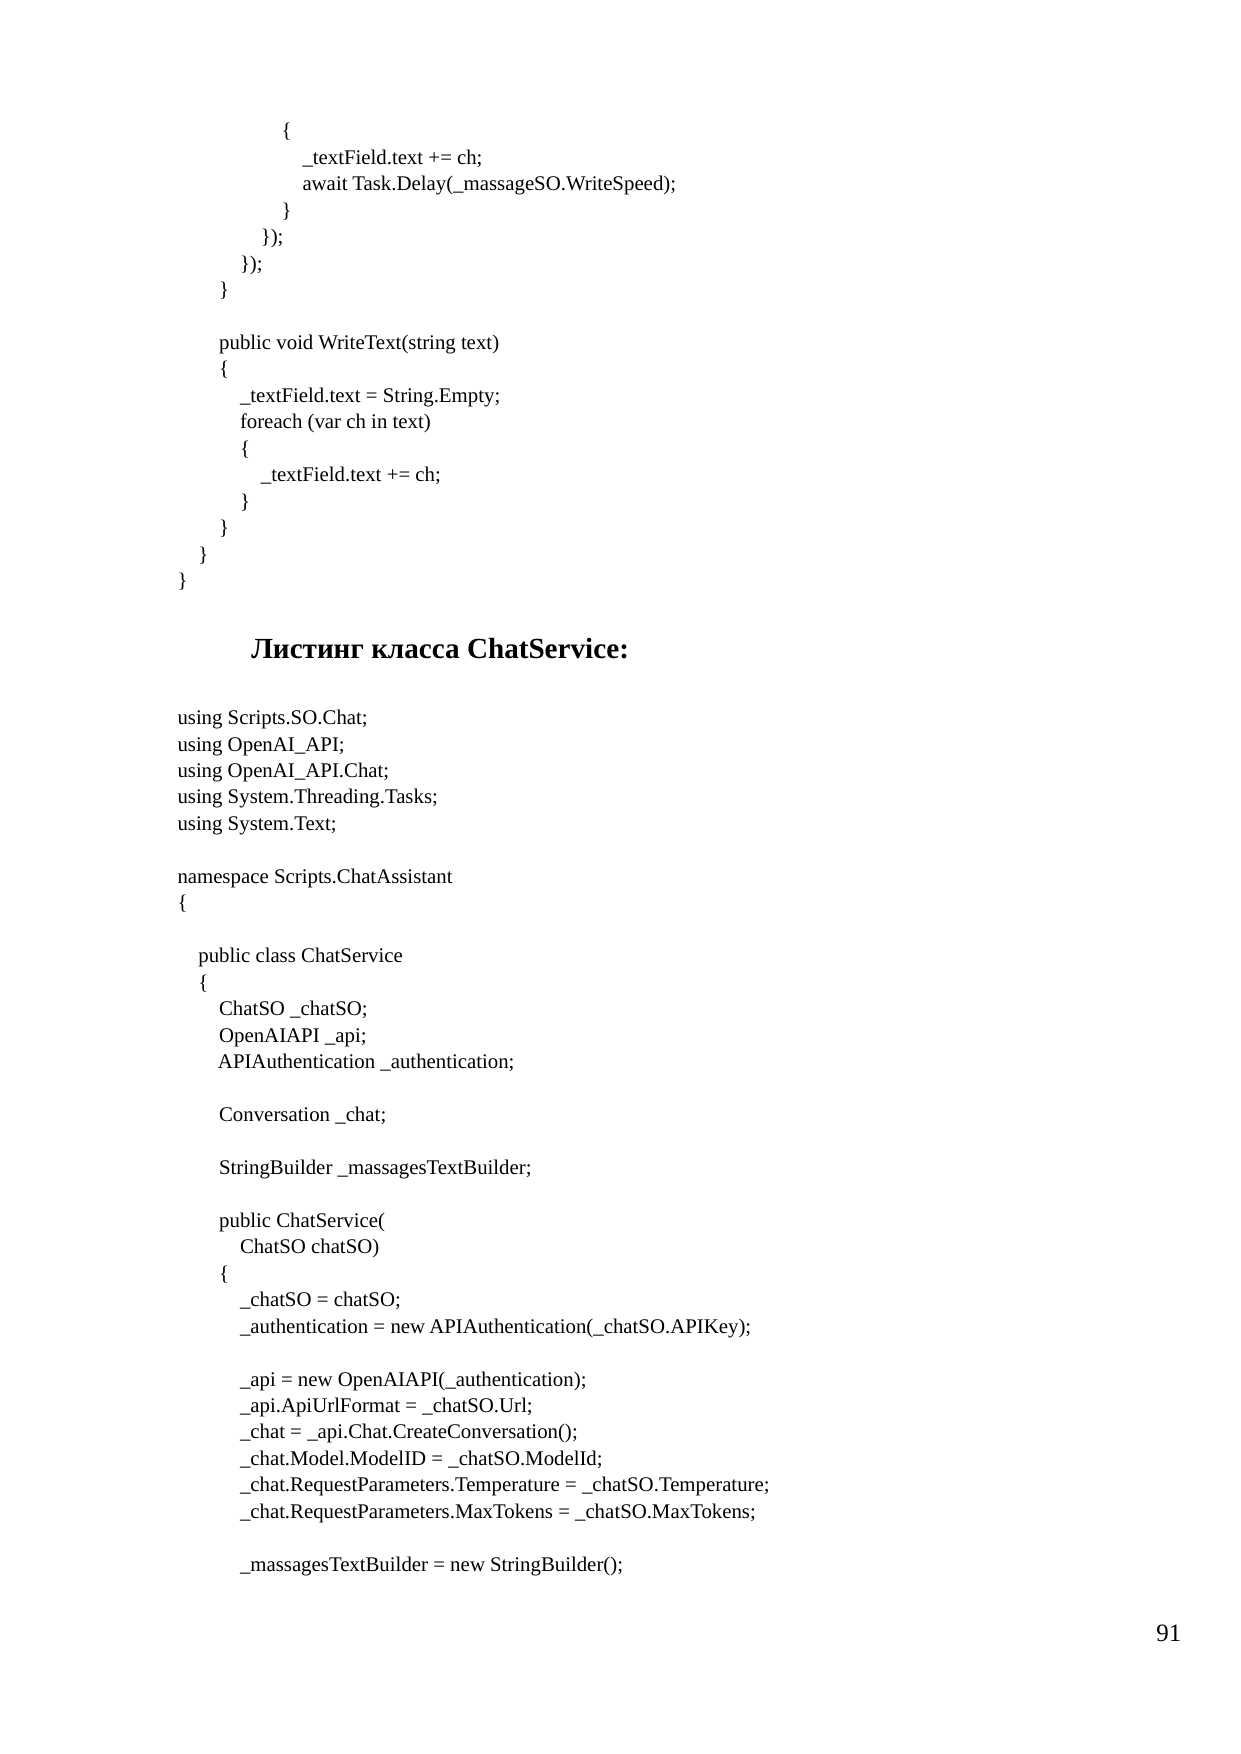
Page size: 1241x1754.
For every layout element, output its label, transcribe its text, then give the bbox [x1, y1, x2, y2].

text ChatSO chatSO) [177, 1234, 1181, 1258]
text _api.ApiUrlFormat = _chatSO.Url; [177, 1393, 1181, 1417]
text { [177, 356, 1181, 380]
text Листинг класса ChatService: [177, 631, 1181, 665]
text }); [177, 224, 1181, 248]
text _chat.Model.ModelID = _chatSO.ModelId; [177, 1446, 1181, 1470]
text ChatSO _chatSO; [177, 996, 1181, 1020]
text _authentication = new APIAuthentication(_chatSO.APIKey); [177, 1313, 1181, 1338]
text } [177, 277, 1181, 301]
text { [177, 1261, 1181, 1285]
text _chatSO = chatSO; [177, 1287, 1181, 1311]
text { [177, 436, 1181, 460]
text _chat.RequestParameters.Temperature = _chatSO.Temperature; [177, 1472, 1181, 1496]
text { [177, 969, 1181, 994]
text foreach (var ch in text) [177, 409, 1181, 433]
text using OpenAI_API; [177, 731, 1181, 756]
text } [177, 568, 1181, 592]
text _api = new OpenAIAPI(_authentication); [177, 1366, 1181, 1391]
text Conversation _chat; [177, 1102, 1181, 1126]
text namespace Scripts.ChatAssistant [177, 864, 1181, 888]
text _textField.text += ch; [177, 144, 1181, 169]
text _textField.text += ch; [177, 462, 1181, 486]
text public void WriteText(string text) [177, 330, 1181, 354]
text _chat = _api.Chat.CreateConversation(); [177, 1419, 1181, 1443]
text using OpenAI_API.Chat; [177, 758, 1181, 782]
text } [177, 197, 1181, 222]
text } [177, 541, 1181, 566]
text APIAuthentication _authentication; [177, 1049, 1181, 1073]
text { [177, 890, 1181, 914]
text _chat.RequestParameters.MaxTokens = _chatSO.MaxTokens; [177, 1499, 1181, 1523]
text { [177, 118, 1181, 142]
text } [177, 488, 1181, 513]
text public class ChatService [177, 943, 1181, 967]
text }); [177, 250, 1181, 274]
text using System.Threading.Tasks; [177, 784, 1181, 808]
text using Scripts.SO.Chat; [177, 705, 1181, 729]
text public ChatService( [177, 1208, 1181, 1232]
text OpenAIAPI _api; [177, 1022, 1181, 1047]
text } [177, 515, 1181, 539]
text await Task.Delay(_massageSO.WriteSpeed); [177, 171, 1181, 195]
text _textField.text = String.Empty; [177, 383, 1181, 407]
text using System.Text; [177, 811, 1181, 835]
text _massagesTextBuilder = new StringBuilder(); [177, 1552, 1181, 1576]
text StringBuilder _massagesTextBuilder; [177, 1155, 1181, 1179]
